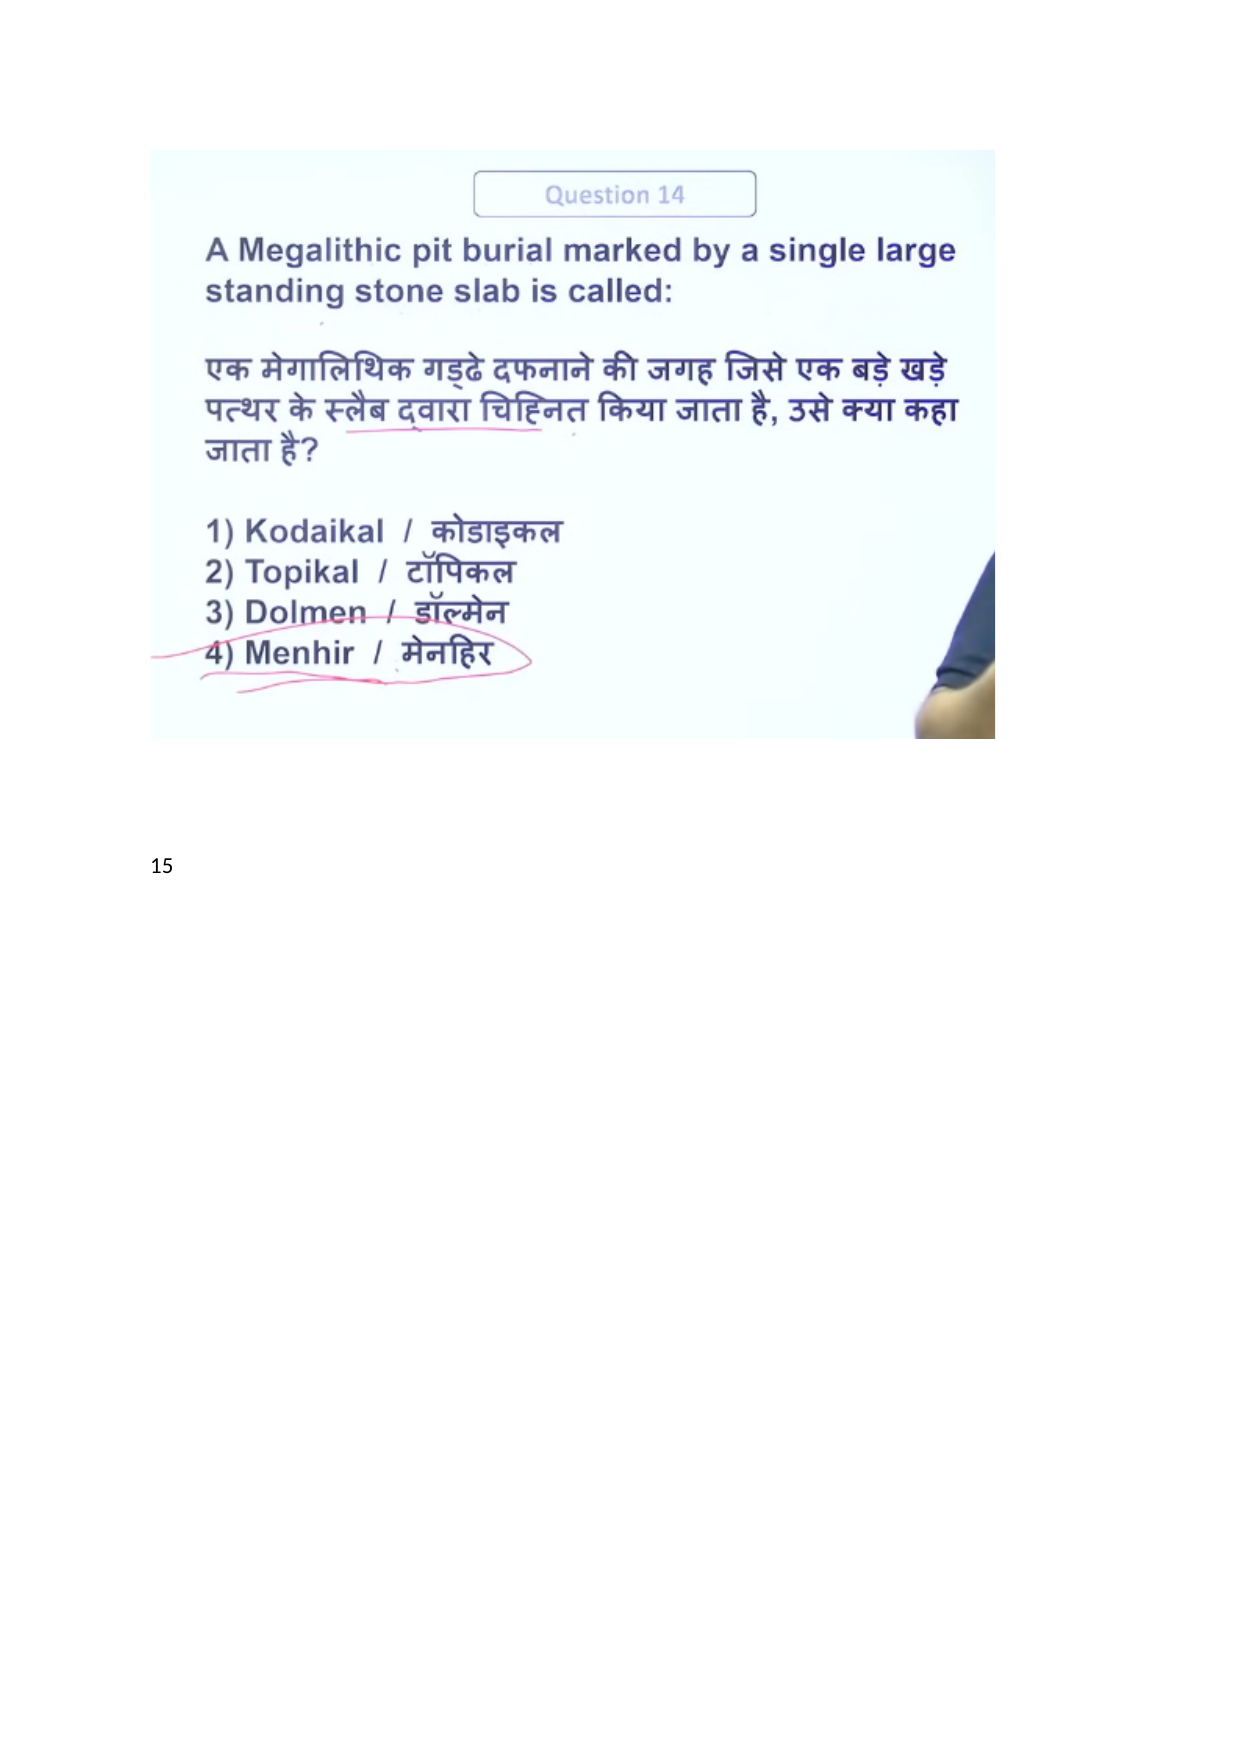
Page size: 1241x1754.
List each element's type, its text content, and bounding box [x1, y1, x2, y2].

picture [150, 150, 996, 739]
text 15 [150, 852, 1090, 880]
